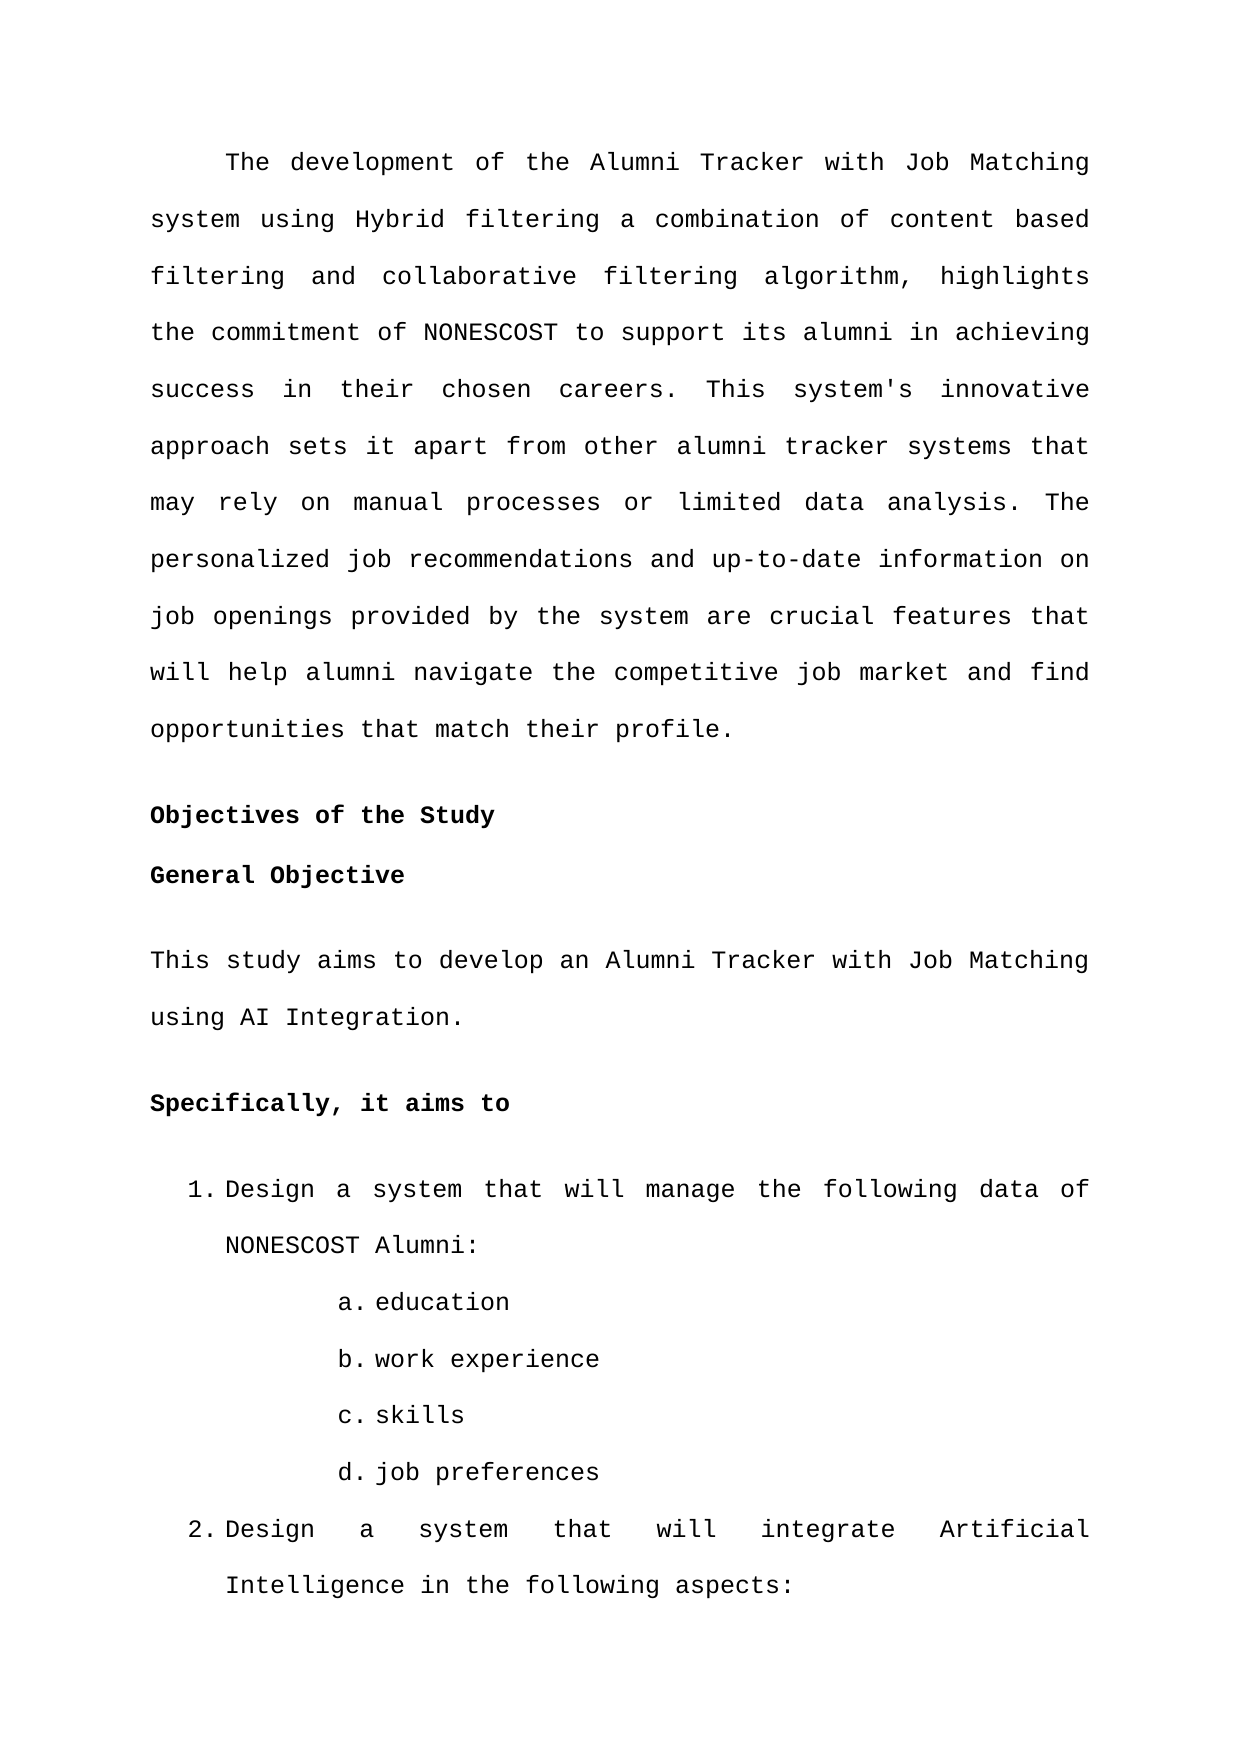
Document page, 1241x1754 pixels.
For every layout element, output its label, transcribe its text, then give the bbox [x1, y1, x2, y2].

list education [337, 1290, 1090, 1318]
list Design a system that will manage the following data of NONESCOST Alumni: [187, 1176, 1090, 1261]
list Design a system that will integrate Artificial Intelligence in the following aspects: [187, 1516, 1090, 1601]
text The development of the Alumni Tracker with Job Matching system using Hybrid filtering a combination of content based filtering and collaborative filtering algorithm, highlights the commitment of NONESCOST to support its alumni in achieving success in their chosen careers. This system's innovative approach sets it apart from other alumni tracker systems that may rely on manual processes or limited data analysis. The personalized job recommendations and up-to-date information on job openings provided by the system are crucial features that will help alumni navigate the competitive job market and find opportunities that match their profile. [150, 150, 1090, 745]
text Specifically, it aims to [150, 1091, 1090, 1119]
text This study aims to develop an Alumni Tracker with Job Matching using AI Integration. [150, 948, 1090, 1033]
text General Objective [150, 862, 1090, 891]
list job preferences [337, 1460, 1090, 1488]
list skills [337, 1403, 1090, 1431]
text Objectives of the Study [150, 802, 1090, 831]
list work experience [337, 1346, 1090, 1375]
